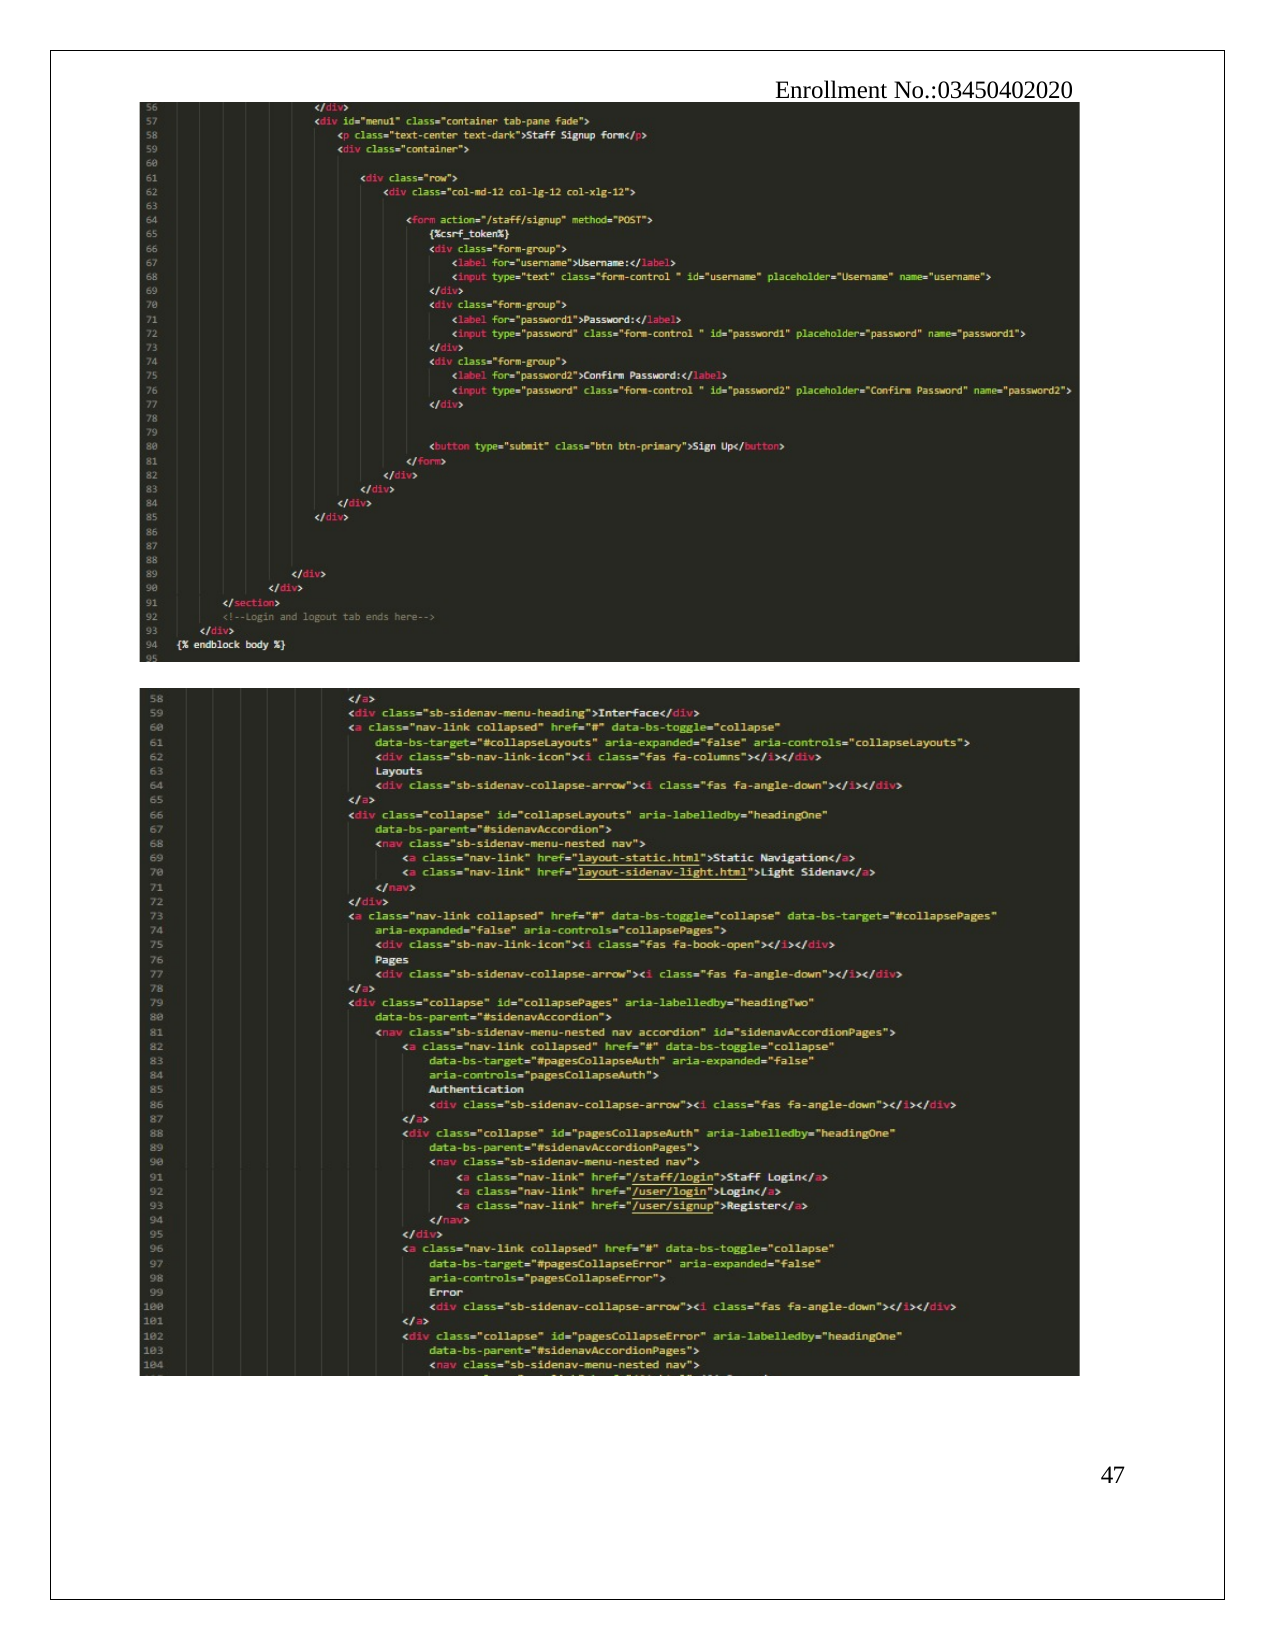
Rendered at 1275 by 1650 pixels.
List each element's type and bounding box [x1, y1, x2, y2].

picture [139, 102, 1080, 662]
picture [139, 688, 1080, 1376]
